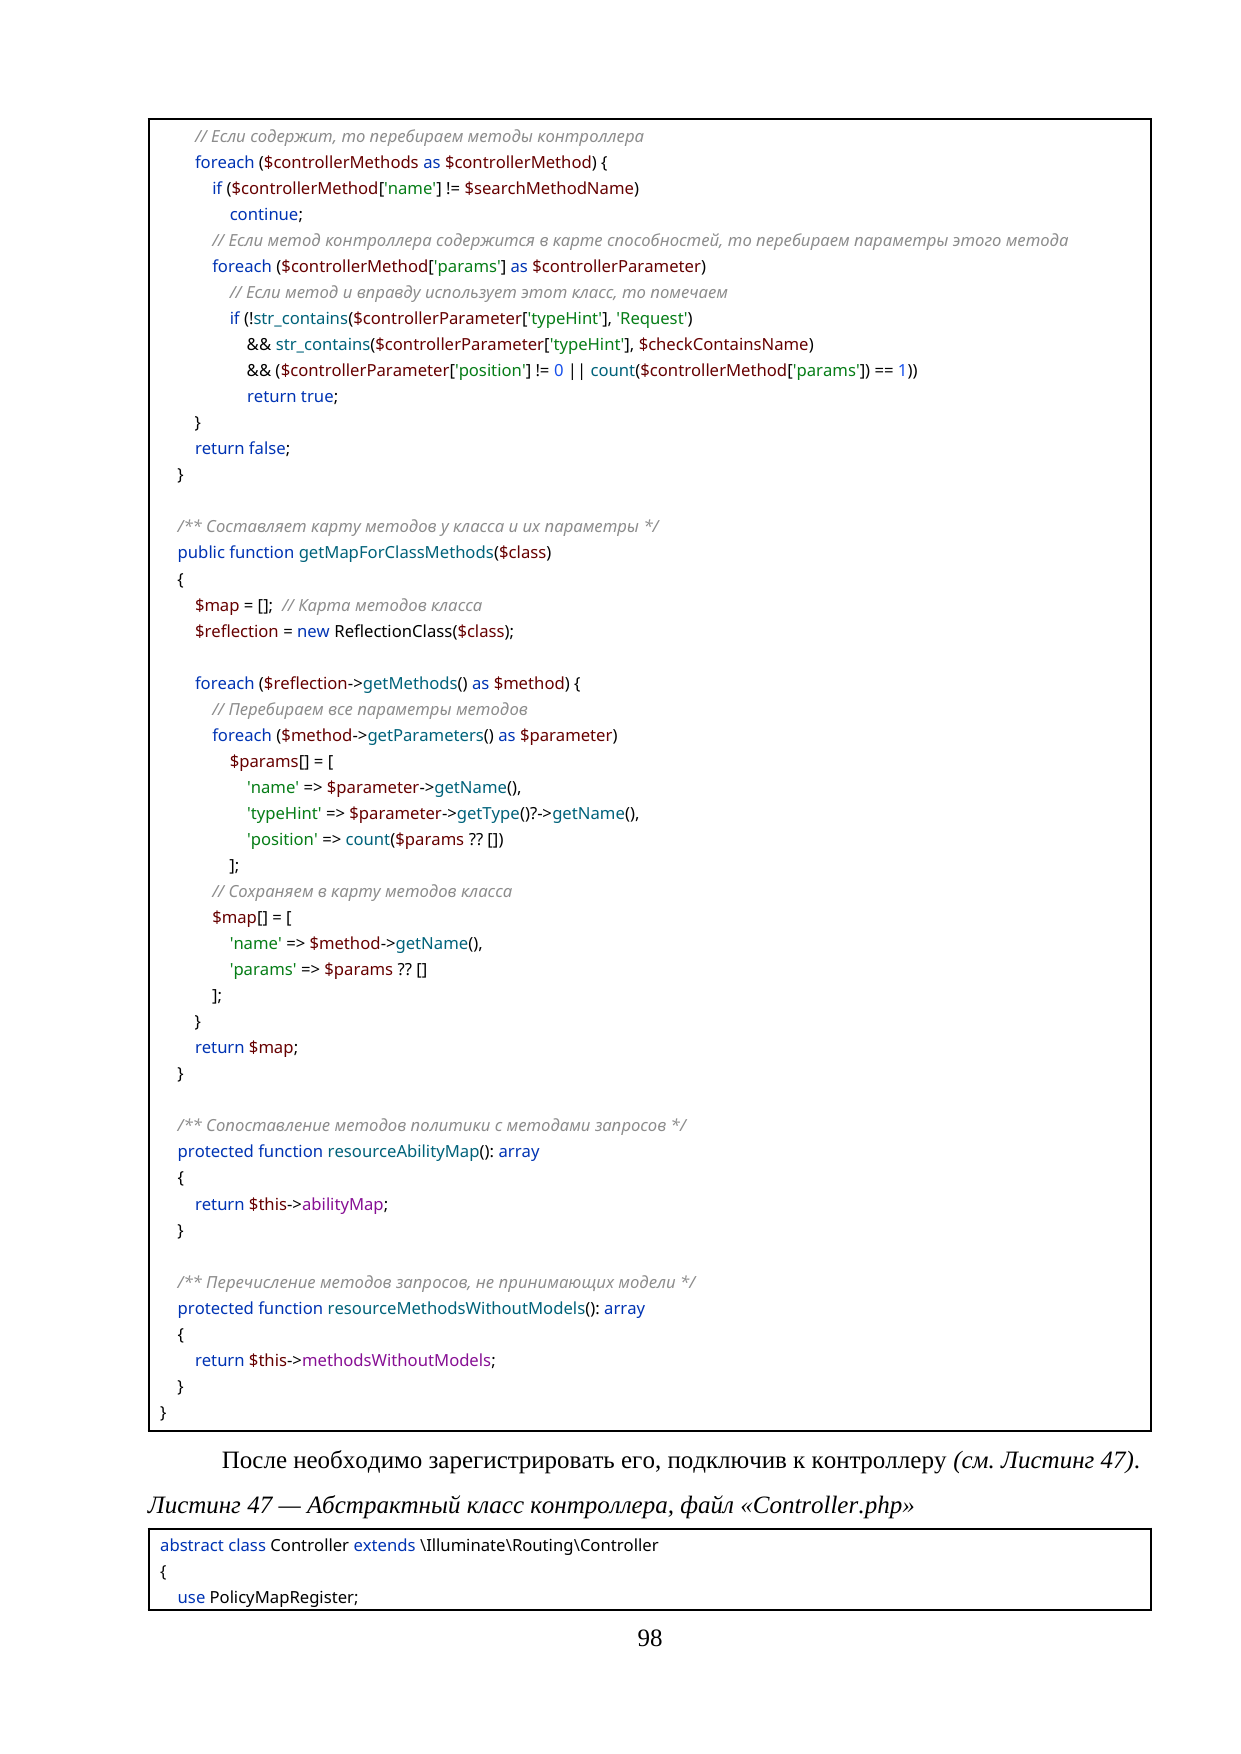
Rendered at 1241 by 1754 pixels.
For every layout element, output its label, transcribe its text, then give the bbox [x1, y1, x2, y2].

text После необходимо зарегистрировать его, подключив к контроллеру (см. Листинг 47). [148, 1445, 1152, 1473]
list Листинг 47 — Абстрактный класс контроллера, файл «Controller.php» [148, 1490, 1152, 1519]
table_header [150, 120, 1150, 1430]
picture [482, 807, 491, 819]
picture [334, 546, 338, 558]
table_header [150, 1530, 1150, 1608]
